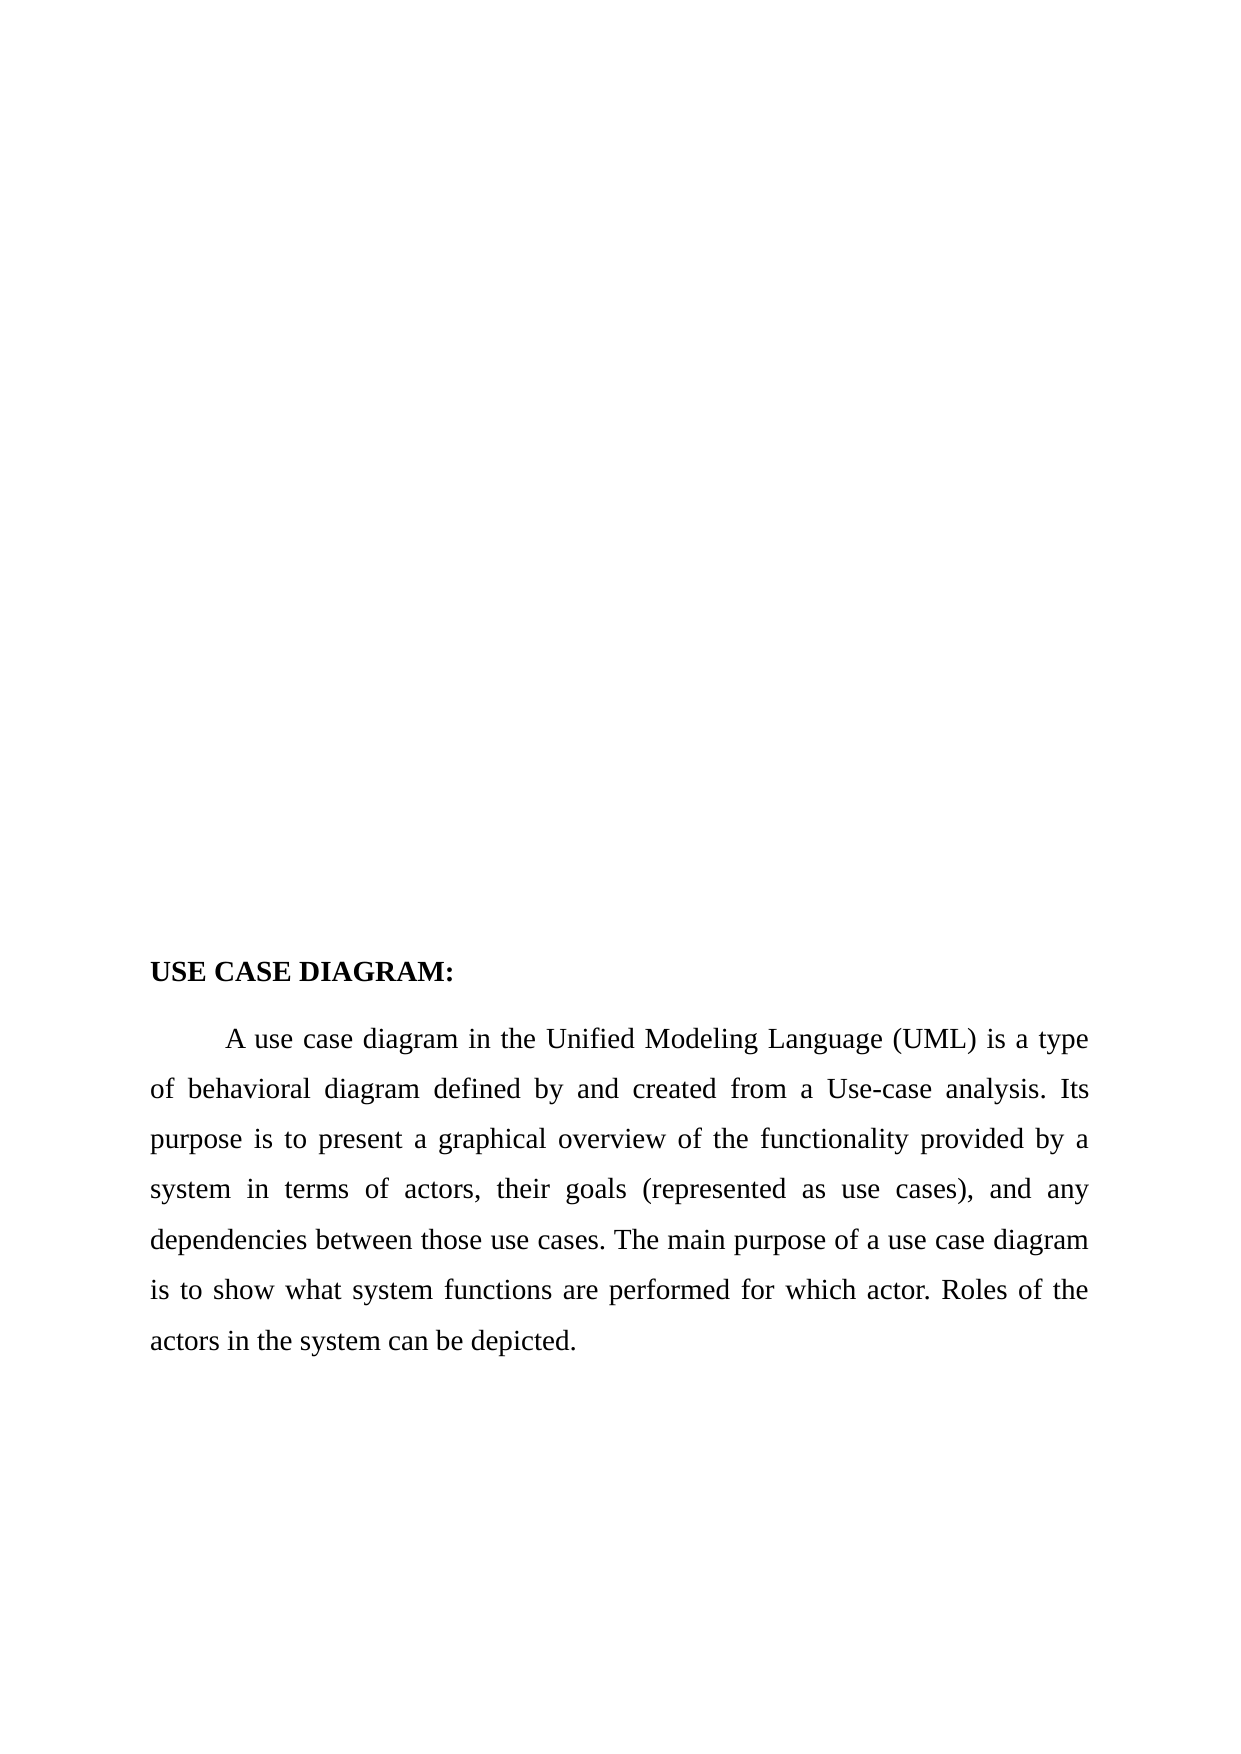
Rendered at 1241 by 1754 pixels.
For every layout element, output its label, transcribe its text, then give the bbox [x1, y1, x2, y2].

text A use case diagram in the Unified Modeling Language (UML) is a type of behavioral diagram defined by and created from a Use-case analysis. Its purpose is to present a graphical overview of the functionality provided by a system in terms of actors, their goals (represented as use cases), and any dependencies between those use cases. The main purpose of a use case diagram is to show what system functions are performed for which actor. Roles of the actors in the system can be depicted. [150, 1021, 1090, 1356]
text USE CASE DIAGRAM: [150, 954, 1090, 987]
